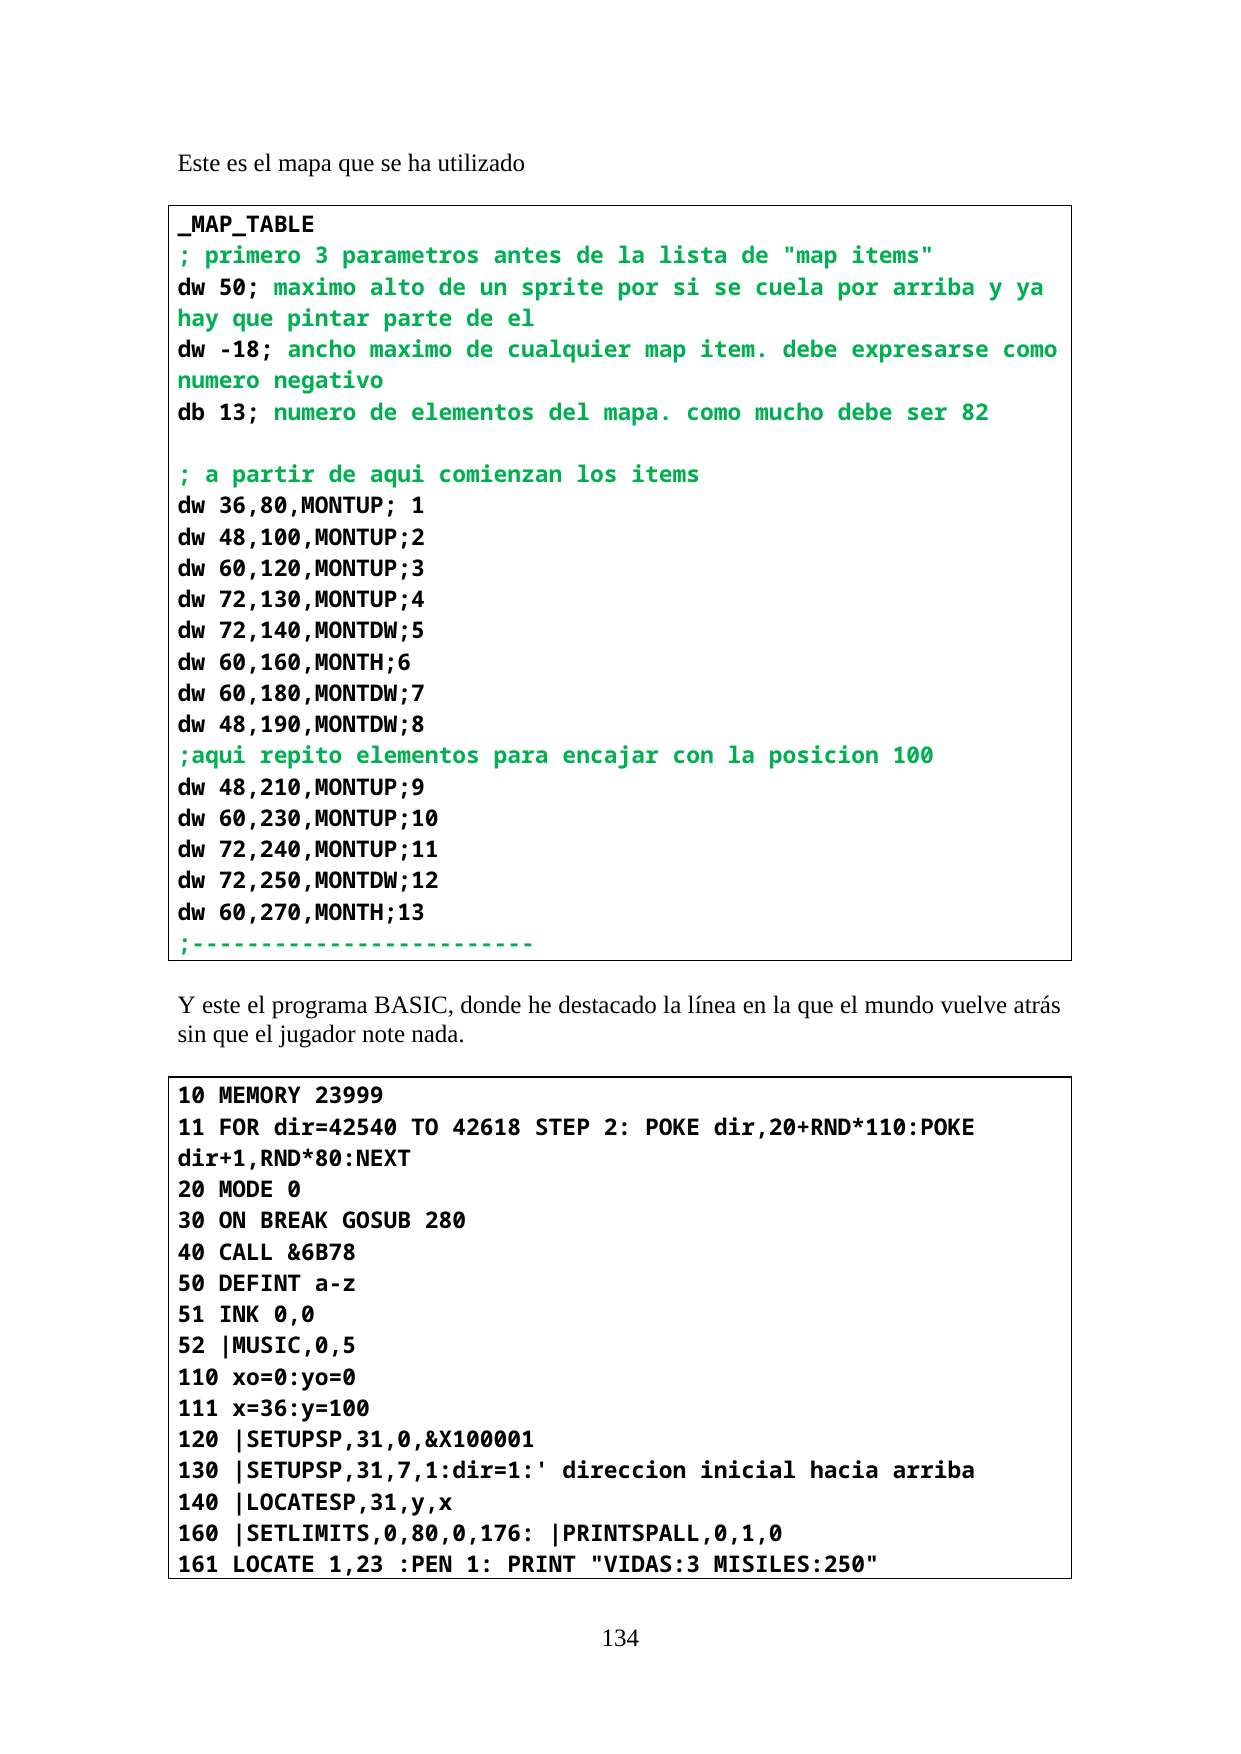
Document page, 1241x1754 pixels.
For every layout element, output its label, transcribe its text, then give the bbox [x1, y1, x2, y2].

text 110 xo=0:yo=0 [177, 1361, 1063, 1392]
text 40 CALL &6B78 [177, 1236, 1063, 1267]
text 160 |SETLIMITS,0,80,0,176: |PRINTSPALL,0,1,0 [177, 1517, 1063, 1548]
text dw 36,80,MONTUP; 1 [177, 489, 1063, 521]
text 50 DEFINT a-z [177, 1267, 1063, 1298]
text dw 48,100,MONTUP;2 [177, 521, 1063, 552]
text dw 72,130,MONTUP;4 [177, 583, 1063, 614]
text dw 60,120,MONTUP;3 [177, 552, 1063, 583]
text dw 72,240,MONTUP;11 [177, 833, 1063, 864]
text dw 72,250,MONTDW;12 [177, 864, 1063, 896]
text dw 50; maximo alto de un sprite por si se cuela por arriba y ya hay que pintar parte de el [177, 271, 1063, 333]
text 130 |SETUPSP,31,7,1:dir=1:' direccion inicial hacia arriba [177, 1454, 1063, 1486]
text 51 INK 0,0 [177, 1298, 1063, 1329]
text 140 |LOCATESP,31,y,x [177, 1486, 1063, 1517]
text ; a partir de aqui comienzan los items [177, 458, 1063, 489]
text dw -18; ancho maximo de cualquier map item. debe expresarse como numero negativo [177, 333, 1063, 396]
text dw 60,270,MONTH;13 [177, 896, 1063, 924]
text 52 |MUSIC,0,5 [177, 1329, 1063, 1361]
text 30 ON BREAK GOSUB 280 [177, 1204, 1063, 1236]
text dw 72,140,MONTDW;5 [177, 614, 1063, 646]
text ; primero 3 parametros antes de la lista de "map items" [177, 239, 1063, 271]
text 11 FOR dir=42540 TO 42618 STEP 2: POKE dir,20+RND*110:POKE dir+1,RND*80:NEXT [177, 1111, 1063, 1173]
text 20 MODE 0 [177, 1173, 1063, 1204]
text dw 48,190,MONTDW;8 [177, 708, 1063, 739]
text dw 60,230,MONTUP;10 [177, 802, 1063, 833]
text ;------------------------- [169, 924, 1071, 960]
text db 13; numero de elementos del mapa. como mucho debe ser 82 [177, 396, 1063, 427]
text dw 60,160,MONTH;6 [177, 646, 1063, 677]
text Y este el programa BASIC, donde he destacado la línea en la que el mundo vuelve atrás sin que el jugador note nada. [177, 990, 1063, 1048]
text 120 |SETUPSP,31,0,&X100001 [177, 1423, 1063, 1454]
text 10 MEMORY 23999 [169, 1078, 1071, 1111]
text 161 LOCATE 1,23 :PEN 1: PRINT "VIDAS:3 MISILES:250" [177, 1548, 1063, 1578]
text dw 48,210,MONTUP;9 [177, 771, 1063, 802]
text 111 x=36:y=100 [177, 1392, 1063, 1423]
text ;aqui repito elementos para encajar con la posicion 100 [177, 739, 1063, 771]
text Este es el mapa que se ha utilizado [177, 148, 1063, 176]
text dw 60,180,MONTDW;7 [177, 677, 1063, 708]
text _MAP_TABLE [169, 206, 1071, 239]
